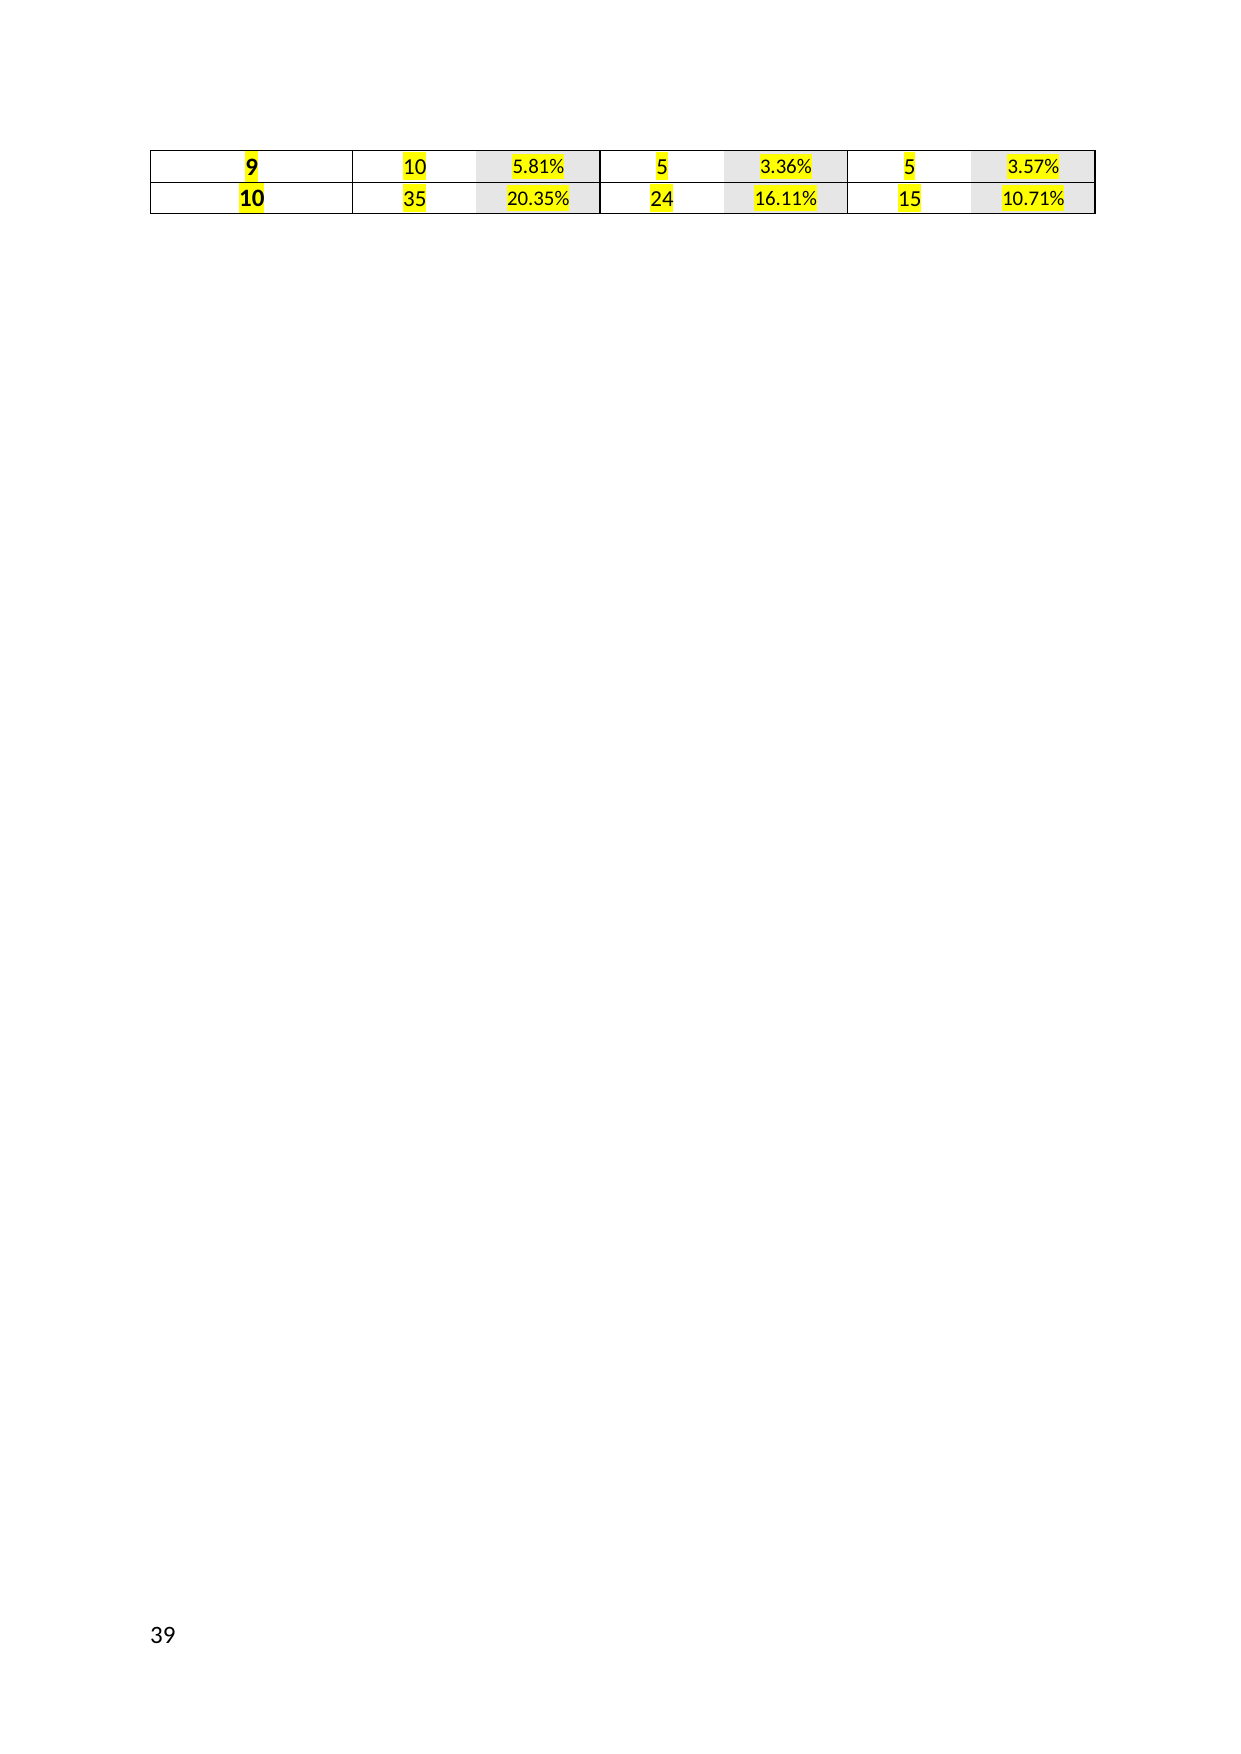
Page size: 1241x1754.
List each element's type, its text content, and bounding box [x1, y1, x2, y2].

table_cell 20.35% [476, 183, 599, 213]
table_cell 3.36% [724, 151, 847, 182]
table_cell 9 [151, 151, 245, 182]
table_cell 10 [353, 151, 476, 182]
table_cell 3.57% [971, 151, 1094, 182]
table_cell 10 [264, 183, 352, 213]
table_cell 16.11% [724, 183, 847, 213]
table_cell 5.81% [476, 151, 599, 182]
table_cell 5 [848, 151, 971, 182]
table_cell 15 [848, 183, 971, 213]
table_cell 10 [151, 183, 239, 213]
table_cell 5 [601, 151, 724, 182]
table_cell 9 [258, 151, 352, 182]
table_cell 24 [601, 183, 724, 213]
table_cell 10.71% [971, 183, 1094, 213]
table_cell 35 [353, 183, 476, 213]
